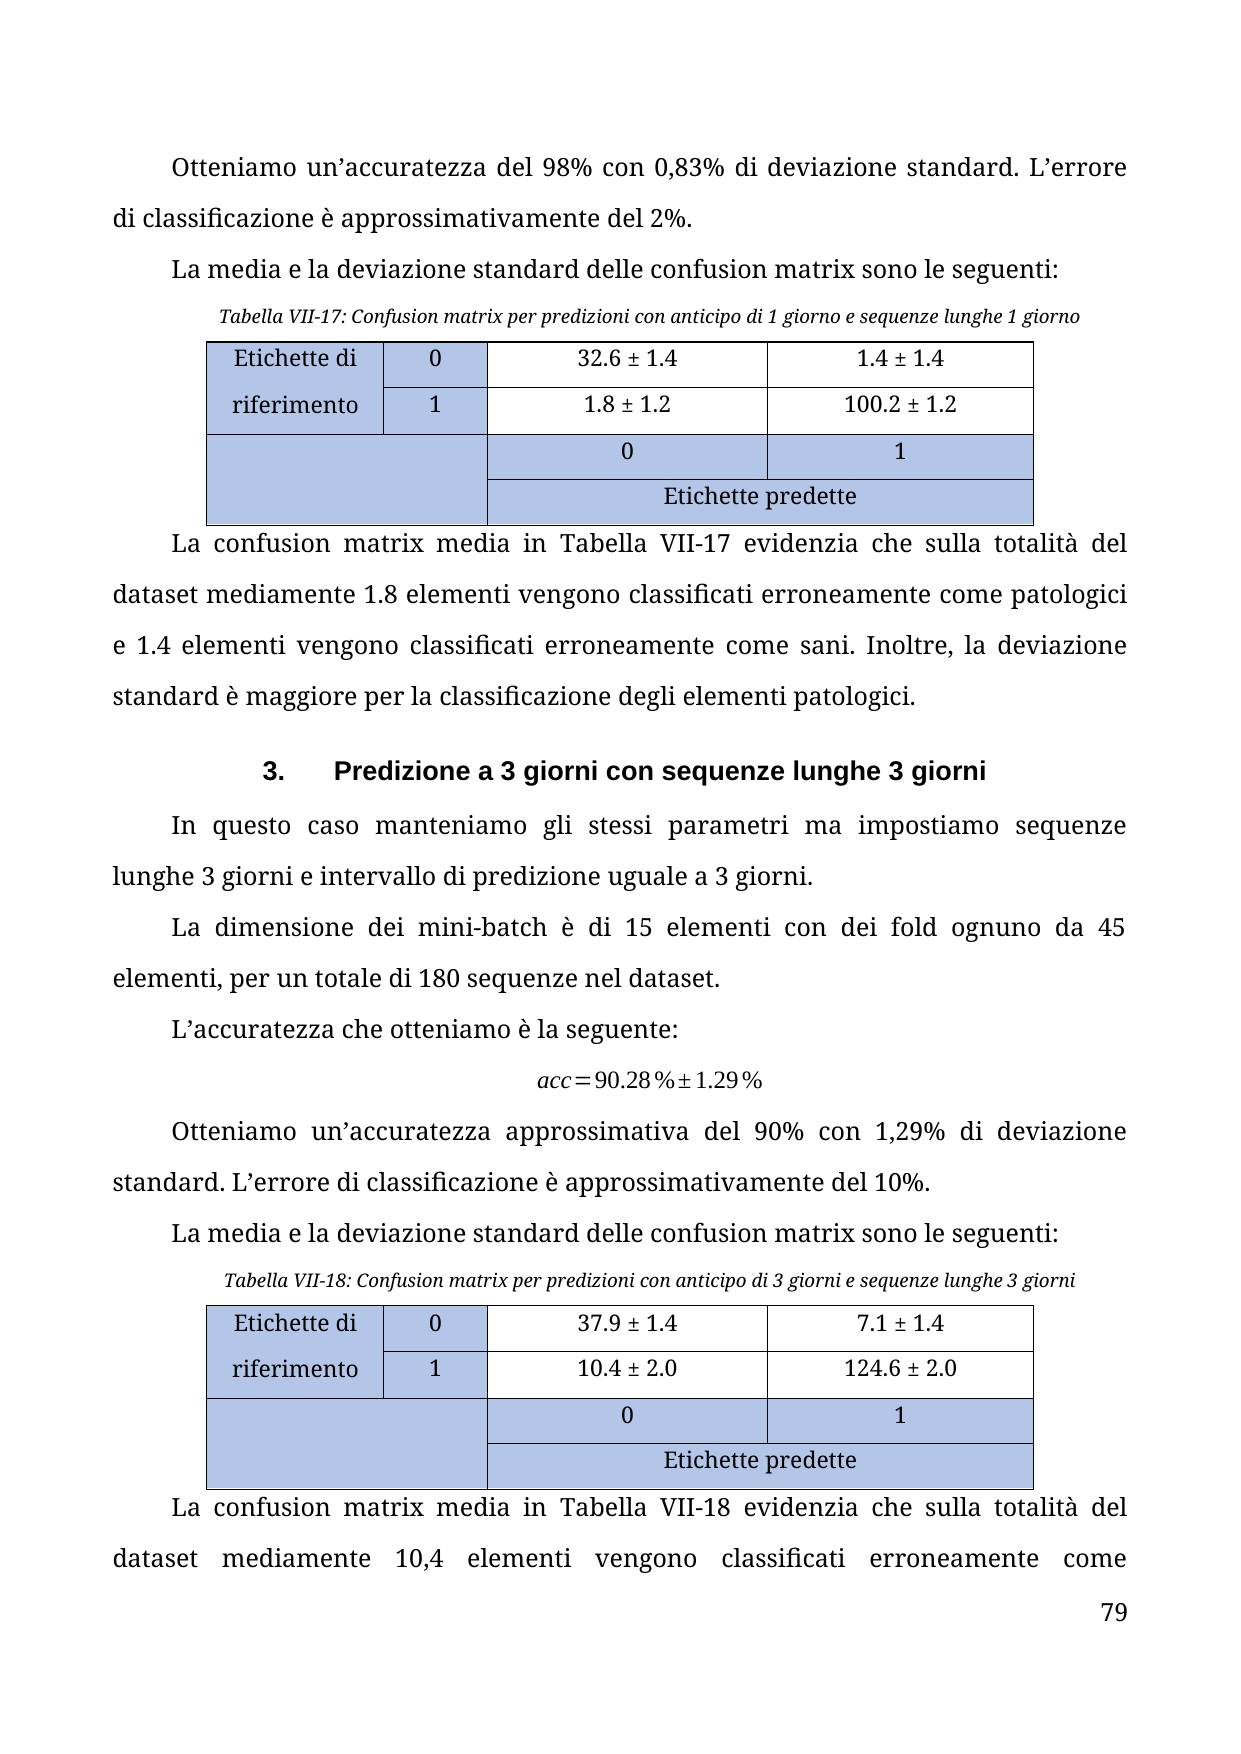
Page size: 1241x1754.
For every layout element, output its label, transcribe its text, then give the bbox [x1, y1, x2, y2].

table_cell 10.4 ± 2.0 [488, 1352, 767, 1398]
text L’accuratezza che otteniamo è la seguente: [112, 1012, 1128, 1046]
table_header 0 [384, 343, 487, 387]
table_header Etichette di riferimento [207, 1306, 383, 1398]
table_cell 1 [768, 435, 1033, 479]
table_header 32.6 ± 1.4 [488, 343, 767, 387]
text La media e la deviazione standard delle confusion matrix sono le seguenti: [112, 252, 1128, 286]
table_header 0 [384, 1306, 487, 1351]
table_header 1.4 ± 1.4 [768, 343, 1033, 387]
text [112, 1489, 1128, 1575]
subtitle Predizione a 3 giorni con sequenze lunghe 3 giorni [262, 755, 1128, 786]
text In questo caso manteniamo gli stessi parametri ma impostiamo sequenze lunghe 3 giorni e intervallo di predizione uguale a 3 giorni. [112, 808, 1128, 893]
table_cell 1 [768, 1399, 1033, 1443]
table_cell 100.2 ± 1.2 [768, 388, 1033, 434]
table_cell Etichette predette [488, 1444, 1033, 1488]
table_cell 1.8 ± 1.2 [488, 388, 767, 434]
text La dimensione dei mini-batch è di 15 elementi con dei fold ognuno da 45 elementi, per un totale di 180 sequenze nel dataset. [112, 910, 1128, 995]
table_cell Etichette predette [488, 480, 1033, 524]
table_cell [207, 435, 487, 524]
table_cell 0 [488, 1399, 767, 1443]
text Otteniamo un’accuratezza approssimativa del 90% con 1,29% di deviazione standard. L’errore di classificazione è approssimativamente del 10%. [112, 1114, 1128, 1199]
table_header Etichette di riferimento [207, 343, 383, 434]
table_cell 124.6 ± 2.0 [768, 1352, 1033, 1398]
table_header 7.1 ± 1.4 [768, 1306, 1033, 1351]
text La media e la deviazione standard delle confusion matrix sono le seguenti: [112, 1216, 1128, 1250]
table_cell [207, 1399, 487, 1488]
table_cell 1 [384, 388, 487, 434]
table_header 37.9 ± 1.4 [488, 1306, 767, 1351]
text Otteniamo un’accuratezza del 98% con 0,83% di deviazione standard. L’errore di classificazione è approssimativamente del 2%. [112, 150, 1128, 235]
table_cell 0 [488, 435, 767, 479]
table_cell 1 [384, 1352, 487, 1398]
